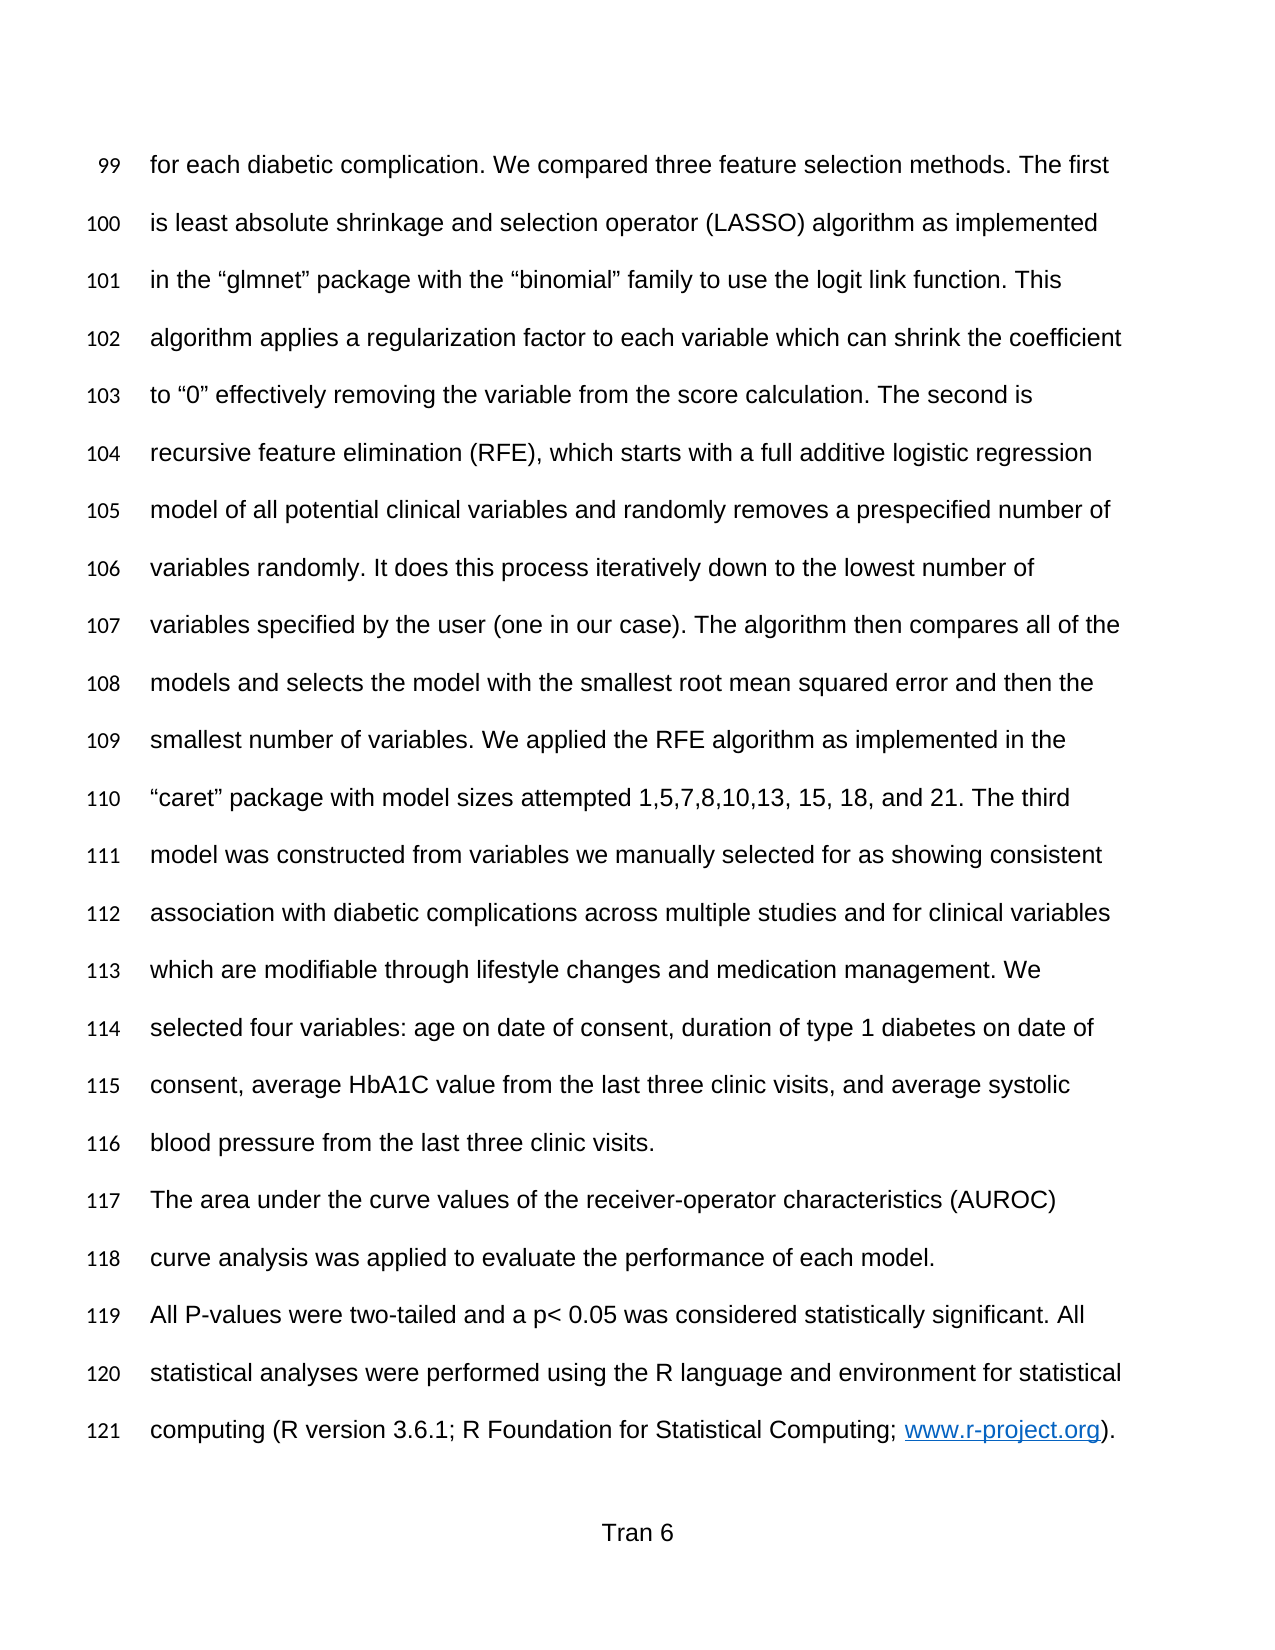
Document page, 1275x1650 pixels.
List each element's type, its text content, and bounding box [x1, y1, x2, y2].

text The area under the curve values of the receiver-operator characteristics (AUROC) curve analysis was applied to evaluate the performance of each model. [150, 1185, 1125, 1271]
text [150, 150, 1125, 1156]
text All P-values were two-tailed and a p< 0.05 was considered statistically signiﬁcant. All statistical analyses were performed using the R language and environment for statistical computing (R version 3.6.1; R Foundation for Statistical Computing; www.r-project.org). [150, 1300, 1125, 1444]
